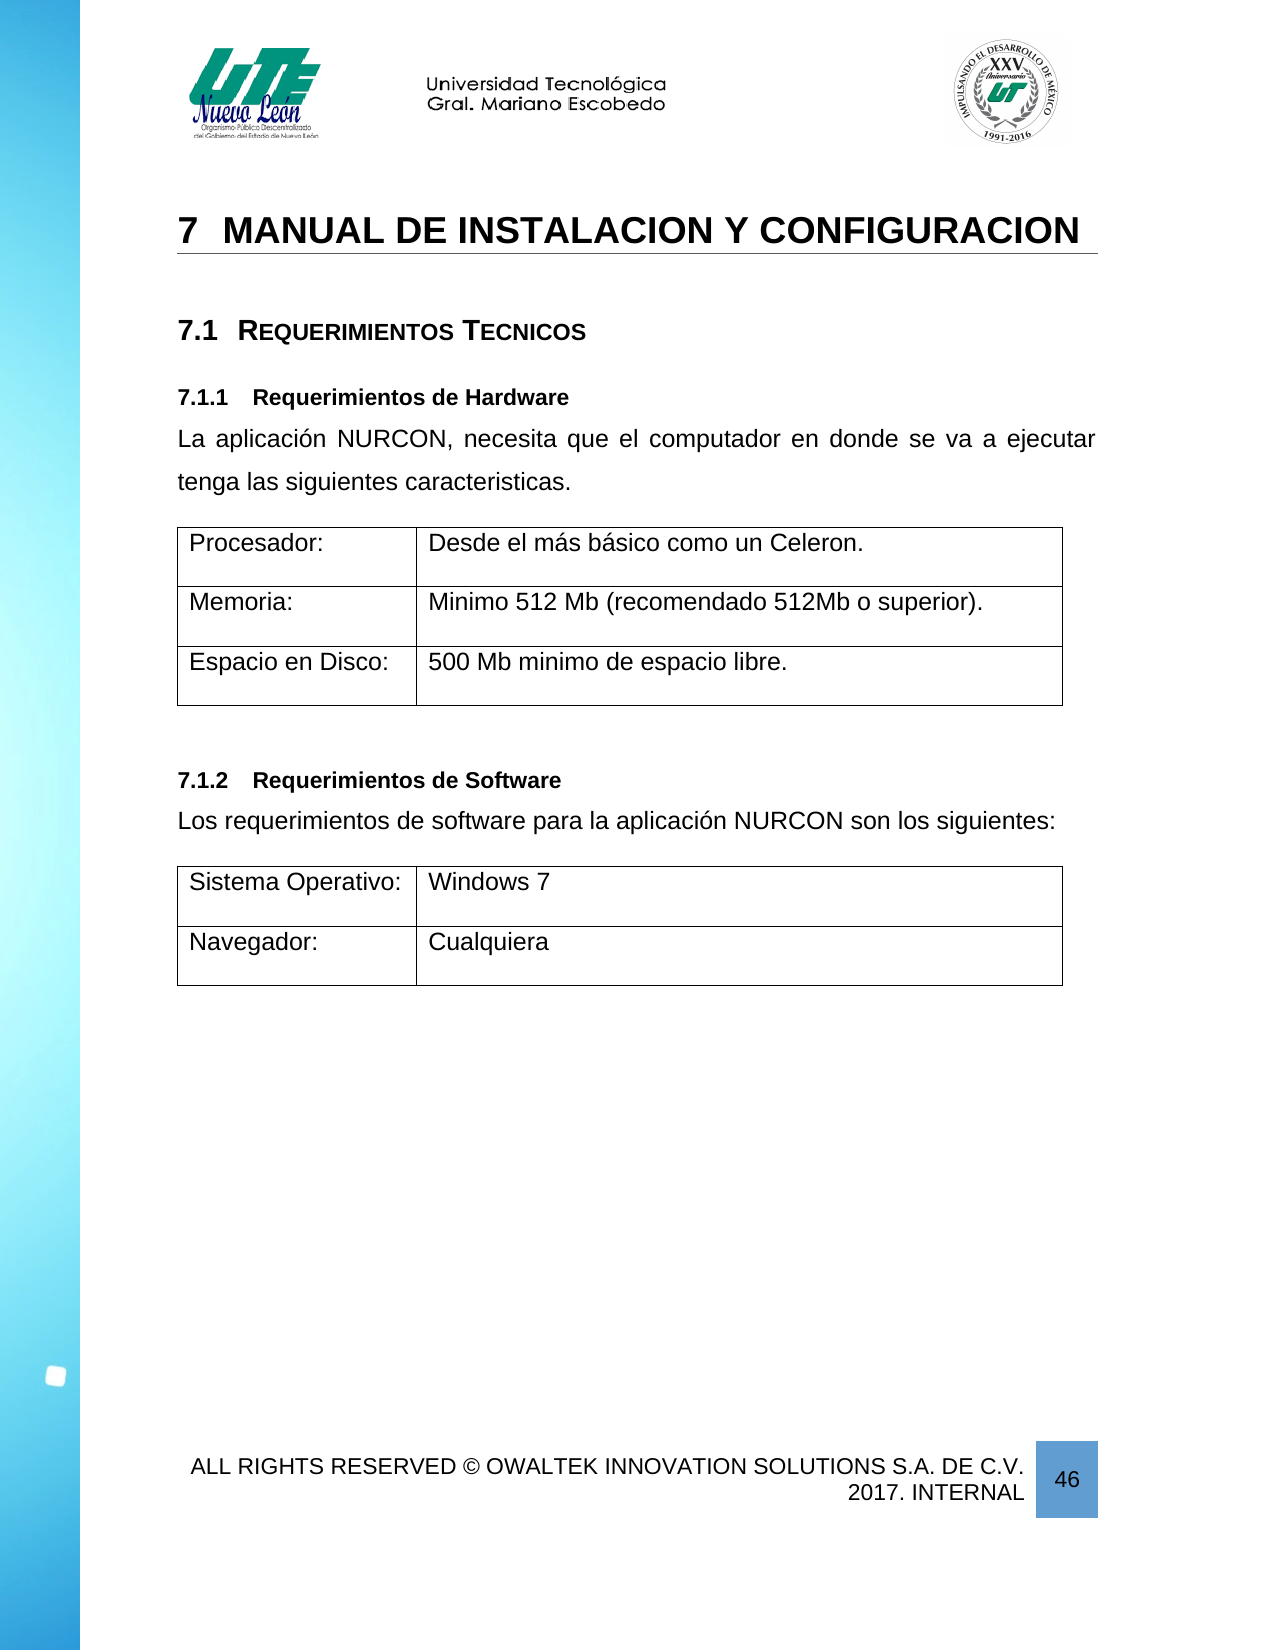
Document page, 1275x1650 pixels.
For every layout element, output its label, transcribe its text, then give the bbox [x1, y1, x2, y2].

picture [945, 34, 1071, 148]
picture [0, 0, 80, 1650]
text La aplicación NURCON, necesita que el computador en donde se va a ejecutar tenga las siguientes caracteristicas. [177, 424, 1098, 496]
picture [177, 48, 775, 138]
subtitle MANUAL DE INSTALACION Y CONFIGURACION [177, 208, 1098, 253]
table_cell Minimo 512 Mb (recomendado 512Mb o superior). [417, 587, 1062, 646]
subtitle Requerimientos de Software [177, 767, 1098, 793]
table_header Desde el más básico como un Celeron. [417, 528, 1062, 586]
table_header Windows 7 [417, 867, 1062, 926]
table_header Sistema Operativo: [178, 867, 416, 926]
text Los requerimientos de software para la aplicación NURCON son los siguientes: [177, 806, 1098, 835]
table_cell Espacio en Disco: [178, 647, 416, 705]
subtitle Requerimientos de Hardware [177, 384, 1098, 411]
table_cell Cualquiera [417, 927, 1062, 985]
table_header Procesador: [178, 528, 416, 586]
table_cell 500 Mb minimo de espacio libre. [417, 647, 1062, 705]
table_cell Memoria: [178, 587, 416, 646]
table_cell Navegador: [178, 927, 416, 985]
subtitle Requerimientos Tecnicos [177, 313, 1098, 347]
